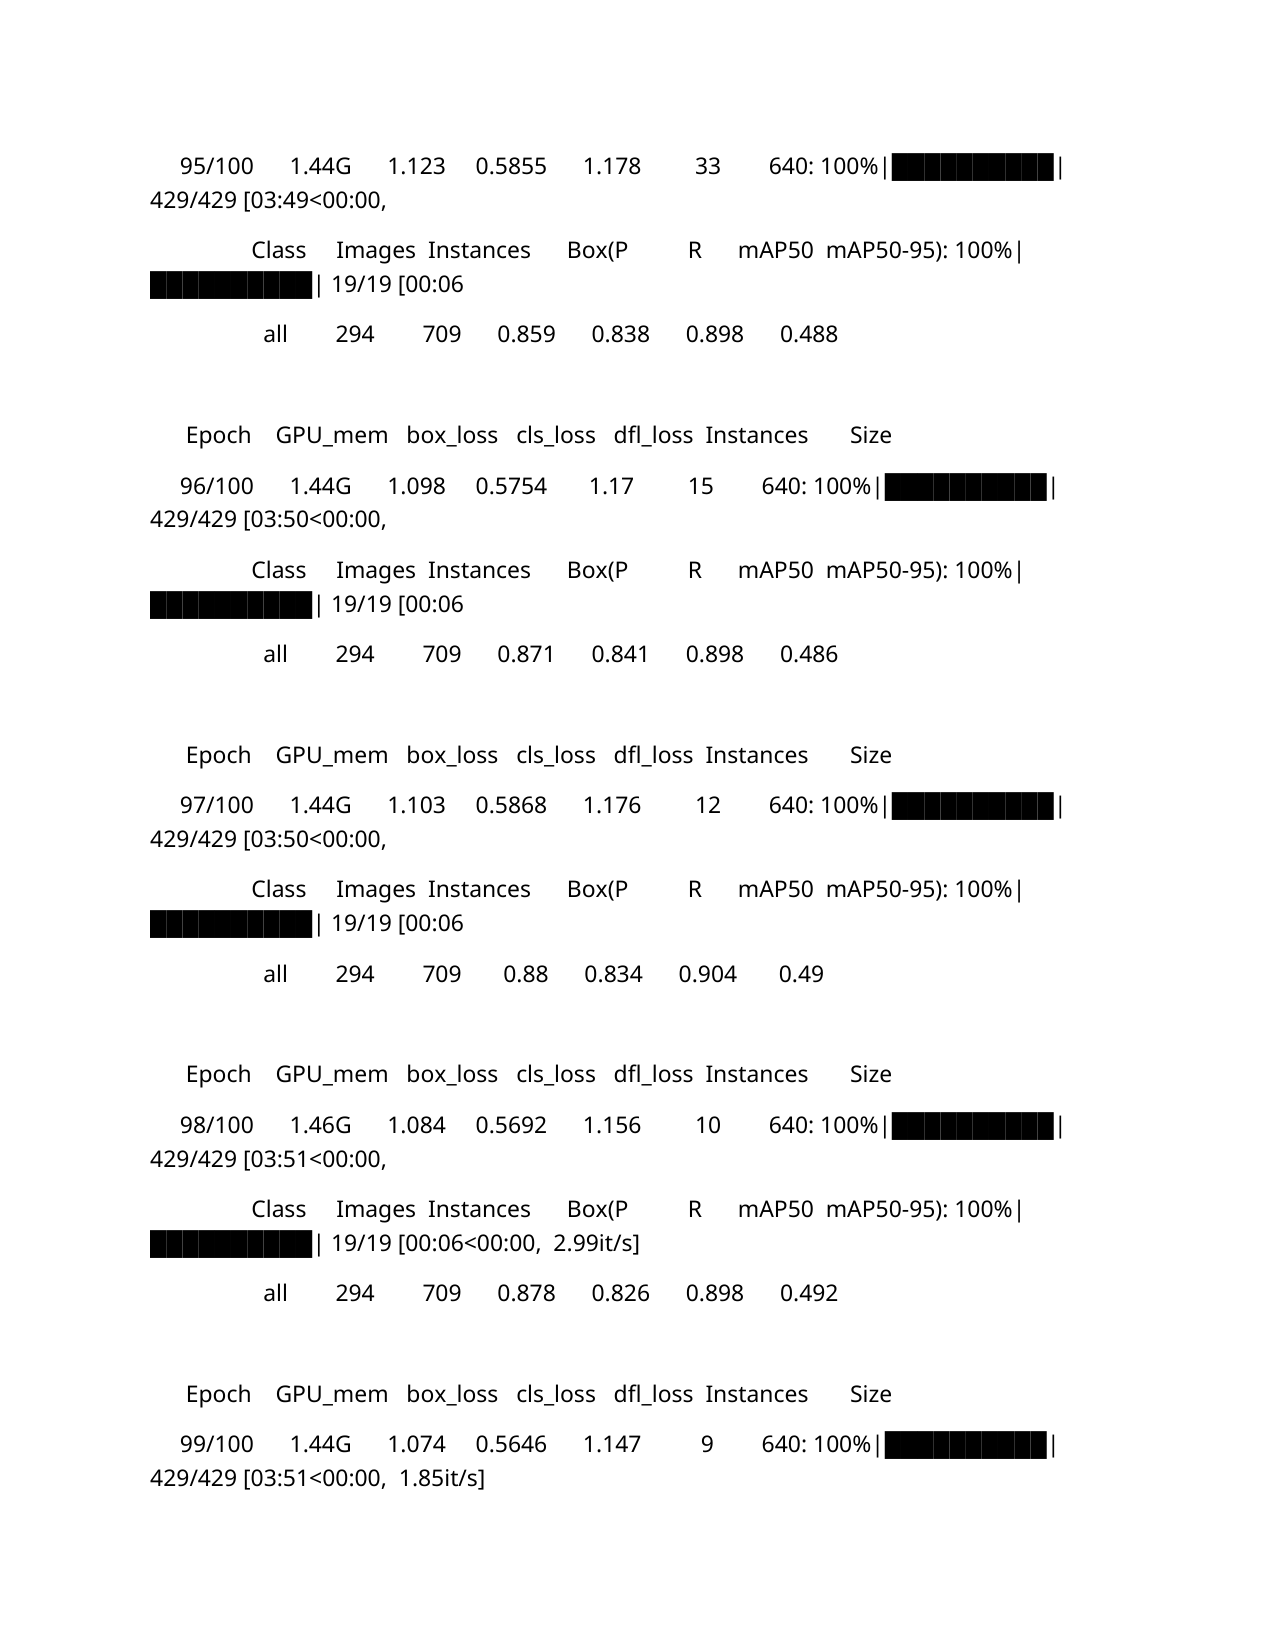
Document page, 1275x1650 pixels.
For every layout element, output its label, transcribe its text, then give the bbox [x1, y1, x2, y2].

text all 294 709 0.859 0.838 0.898 0.488 [150, 318, 1125, 349]
text 96/100 1.44G 1.098 0.5754 1.17 15 640: 100%|██████████| 429/429 [03:50<00:00, [150, 469, 1125, 534]
text Epoch GPU_mem box_loss cls_loss dfl_loss Instances Size [150, 1058, 1125, 1089]
text Class Images Instances Box(P R mAP50 mAP50-95): 100%|██████████| 19/19 [00:06 [150, 873, 1125, 938]
text Class Images Instances Box(P R mAP50 mAP50-95): 100%|██████████| 19/19 [00:06 [150, 554, 1125, 619]
text Epoch GPU_mem box_loss cls_loss dfl_loss Instances Size [150, 419, 1125, 450]
text all 294 709 0.88 0.834 0.904 0.49 [150, 957, 1125, 989]
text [150, 234, 1125, 299]
text 97/100 1.44G 1.103 0.5868 1.176 12 640: 100%|██████████| 429/429 [03:50<00:00, [150, 789, 1125, 854]
text all 294 709 0.871 0.841 0.898 0.486 [150, 638, 1125, 669]
text 99/100 1.44G 1.074 0.5646 1.147 9 640: 100%|██████████| 429/429 [03:51<00:00, 1.85it/s] [150, 1428, 1125, 1493]
text all 294 709 0.878 0.826 0.898 0.492 [150, 1277, 1125, 1308]
text 98/100 1.46G 1.084 0.5692 1.156 10 640: 100%|██████████| 429/429 [03:51<00:00, [150, 1109, 1125, 1174]
text 95/100 1.44G 1.123 0.5855 1.178 33 640: 100%|██████████| 429/429 [03:49<00:00, [150, 150, 1125, 215]
text Epoch GPU_mem box_loss cls_loss dfl_loss Instances Size [150, 739, 1125, 770]
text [150, 1378, 1125, 1409]
text Class Images Instances Box(P R mAP50 mAP50-95): 100%|██████████| 19/19 [00:06<00:00, 2.99it/s] [150, 1193, 1125, 1258]
